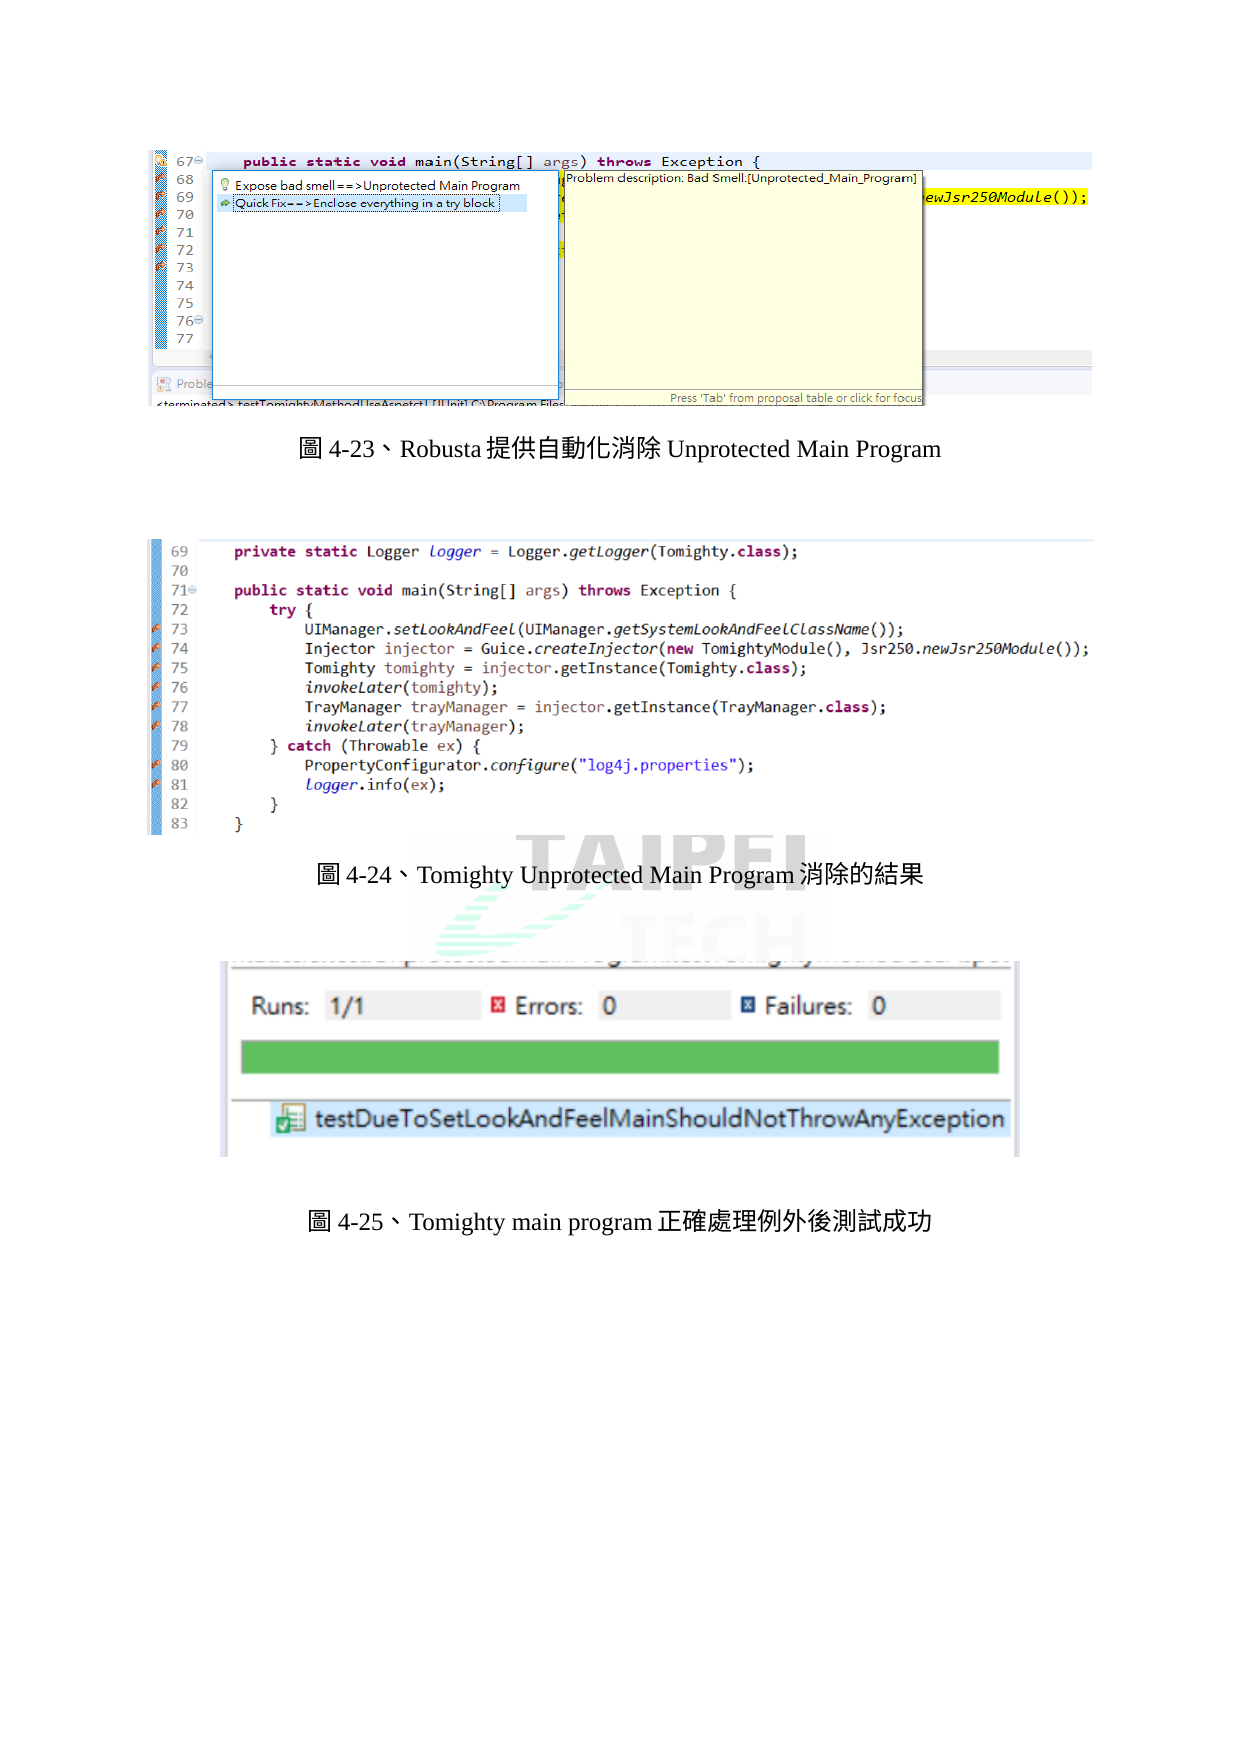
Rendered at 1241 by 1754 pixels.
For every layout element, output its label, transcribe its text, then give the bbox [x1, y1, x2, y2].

text 圖4-23、Robusta提供自動化消除Unprotected Main Program [148, 427, 1092, 521]
picture [220, 961, 1020, 1157]
picture [148, 150, 1093, 406]
text 圖4-24、Tomighty Unprotected Main Program消除的結果 [148, 854, 1092, 892]
picture [147, 539, 1093, 835]
text 圖4-25、Tomighty main program正確處理例外後測試成功 [148, 1201, 1092, 1239]
